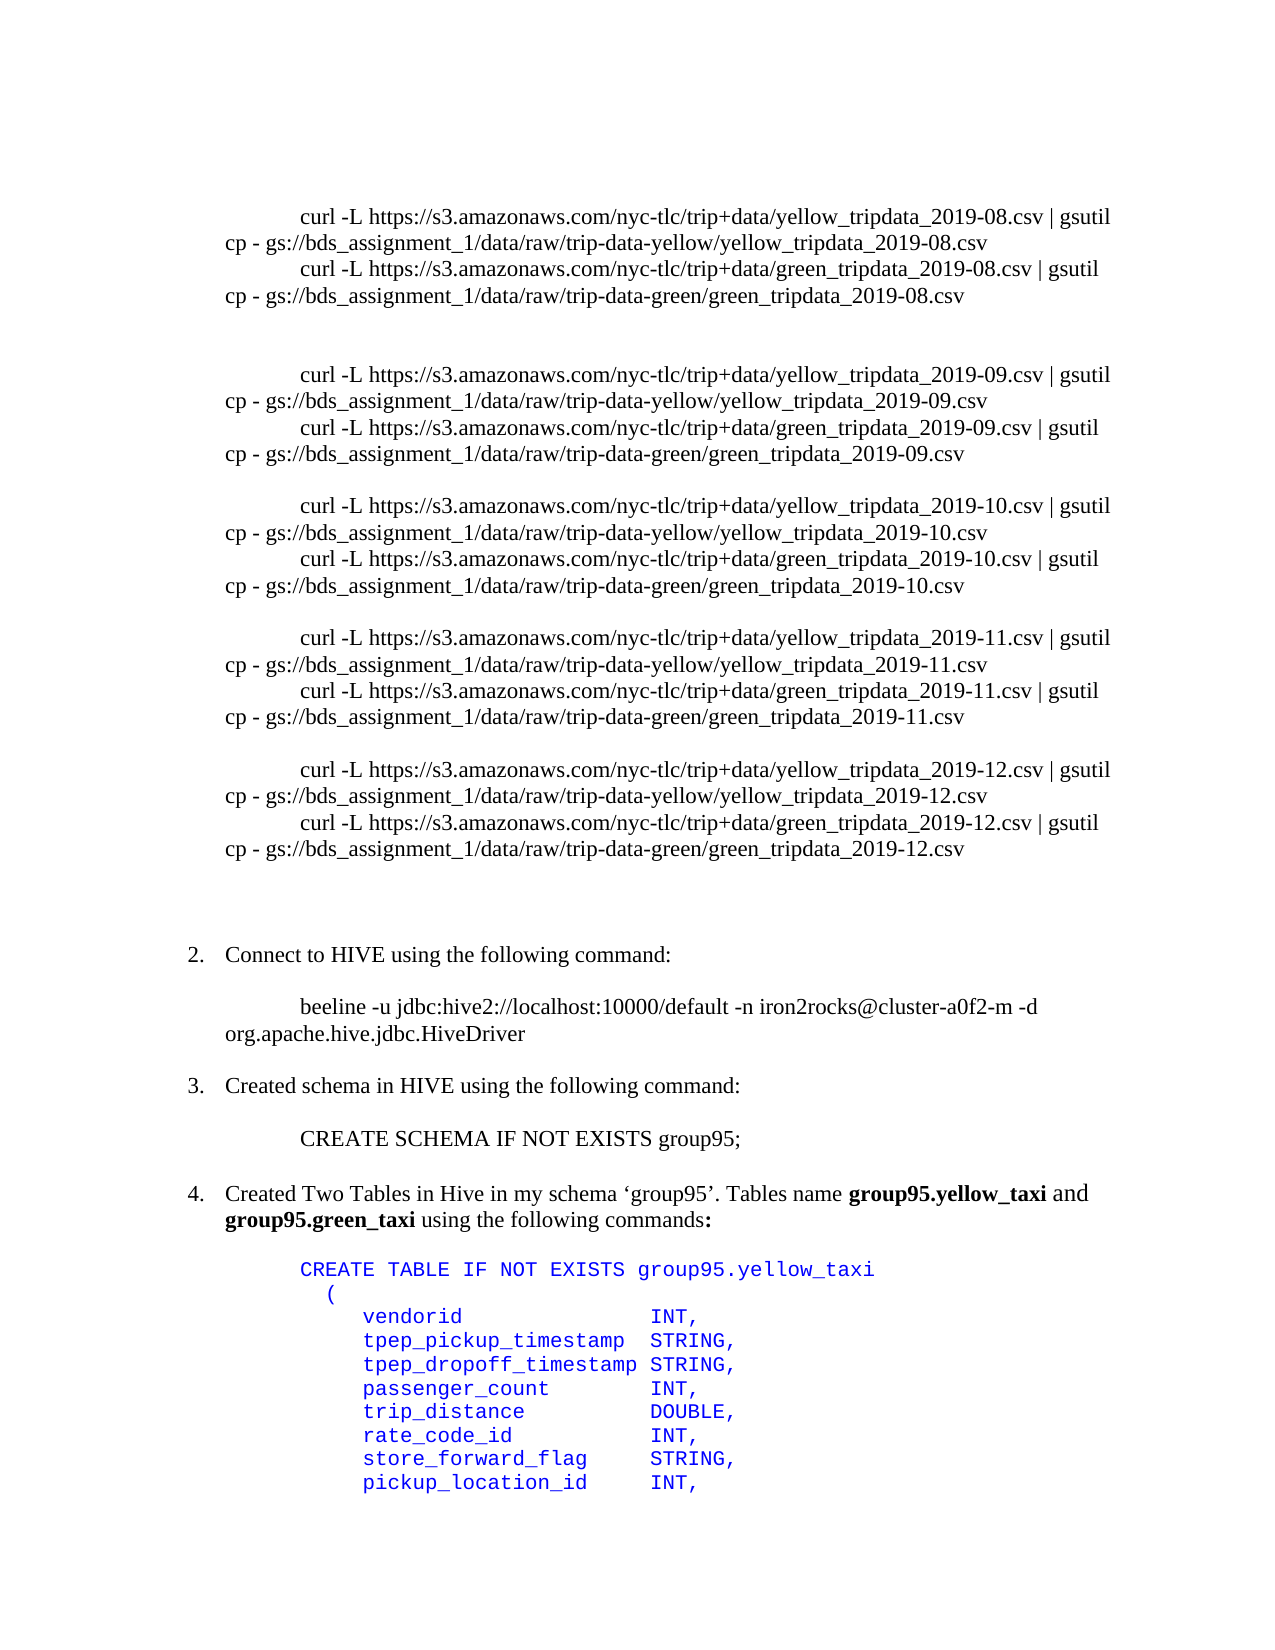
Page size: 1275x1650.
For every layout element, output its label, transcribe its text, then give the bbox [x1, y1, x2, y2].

list Created Two Tables in Hive in my schema ‘group95’. Tables name group95.yellow_taxi and group95.green_taxi using the following commands: [187, 1178, 1125, 1233]
text tpep_pickup_timestamp STRING, [300, 1330, 1125, 1354]
text rate_code_id INT, [300, 1425, 1125, 1448]
text pickup_location_id INT, [300, 1472, 1125, 1496]
text curl -L https://s3.amazonaws.com/nyc-tlc/trip+data/yellow_tripdata_2019-12.csv | gsutil cp - gs://bds_assignment_1/data/raw/trip-data-yellow/yellow_tripdata_2019-12.csv [225, 756, 1125, 809]
text tpep_dropoff_timestamp STRING, [300, 1354, 1125, 1377]
text curl -L https://s3.amazonaws.com/nyc-tlc/trip+data/yellow_tripdata_2019-10.csv | gsutil cp - gs://bds_assignment_1/data/raw/trip-data-yellow/yellow_tripdata_2019-10.csv [225, 493, 1125, 545]
text curl -L https://s3.amazonaws.com/nyc-tlc/trip+data/green_tripdata_2019-09.csv | gsutil cp - gs://bds_assignment_1/data/raw/trip-data-green/green_tripdata_2019-09.csv [225, 413, 1125, 466]
text beeline -u jdbc:hive2://localhost:10000/default -n iron2rocks@cluster-a0f2-m -d org.apache.hive.jdbc.HiveDriver [225, 993, 1125, 1046]
text curl -L https://s3.amazonaws.com/nyc-tlc/trip+data/green_tripdata_2019-10.csv | gsutil cp - gs://bds_assignment_1/data/raw/trip-data-green/green_tripdata_2019-10.csv [225, 545, 1125, 598]
text store_forward_flag STRING, [300, 1448, 1125, 1472]
text CREATE SCHEMA IF NOT EXISTS group95; [300, 1125, 1125, 1151]
text curl -L https://s3.amazonaws.com/nyc-tlc/trip+data/yellow_tripdata_2019-11.csv | gsutil cp - gs://bds_assignment_1/data/raw/trip-data-yellow/yellow_tripdata_2019-11.csv [225, 624, 1125, 677]
text curl -L https://s3.amazonaws.com/nyc-tlc/trip+data/yellow_tripdata_2019-08.csv | gsutil cp - gs://bds_assignment_1/data/raw/trip-data-yellow/yellow_tripdata_2019-08.csv [225, 203, 1125, 255]
text CREATE TABLE IF NOT EXISTS group95.yellow_taxi [300, 1259, 1125, 1283]
text curl -L https://s3.amazonaws.com/nyc-tlc/trip+data/green_tripdata_2019-08.csv | gsutil cp - gs://bds_assignment_1/data/raw/trip-data-green/green_tripdata_2019-08.csv [225, 255, 1125, 308]
text trip_distance DOUBLE, [300, 1401, 1125, 1425]
list Created schema in HIVE using the following command: [187, 1072, 1125, 1099]
list Connect to HIVE using the following command: [187, 941, 1125, 967]
text curl -L https://s3.amazonaws.com/nyc-tlc/trip+data/green_tripdata_2019-12.csv | gsutil cp - gs://bds_assignment_1/data/raw/trip-data-green/green_tripdata_2019-12.csv [225, 809, 1125, 862]
text passenger_count INT, [300, 1377, 1125, 1401]
text vendorid INT, [300, 1307, 1125, 1330]
text curl -L https://s3.amazonaws.com/nyc-tlc/trip+data/green_tripdata_2019-11.csv | gsutil cp - gs://bds_assignment_1/data/raw/trip-data-green/green_tripdata_2019-11.csv [225, 677, 1125, 730]
text curl -L https://s3.amazonaws.com/nyc-tlc/trip+data/yellow_tripdata_2019-09.csv | gsutil cp - gs://bds_assignment_1/data/raw/trip-data-yellow/yellow_tripdata_2019-09.csv [225, 361, 1125, 413]
text ( [300, 1283, 1125, 1307]
